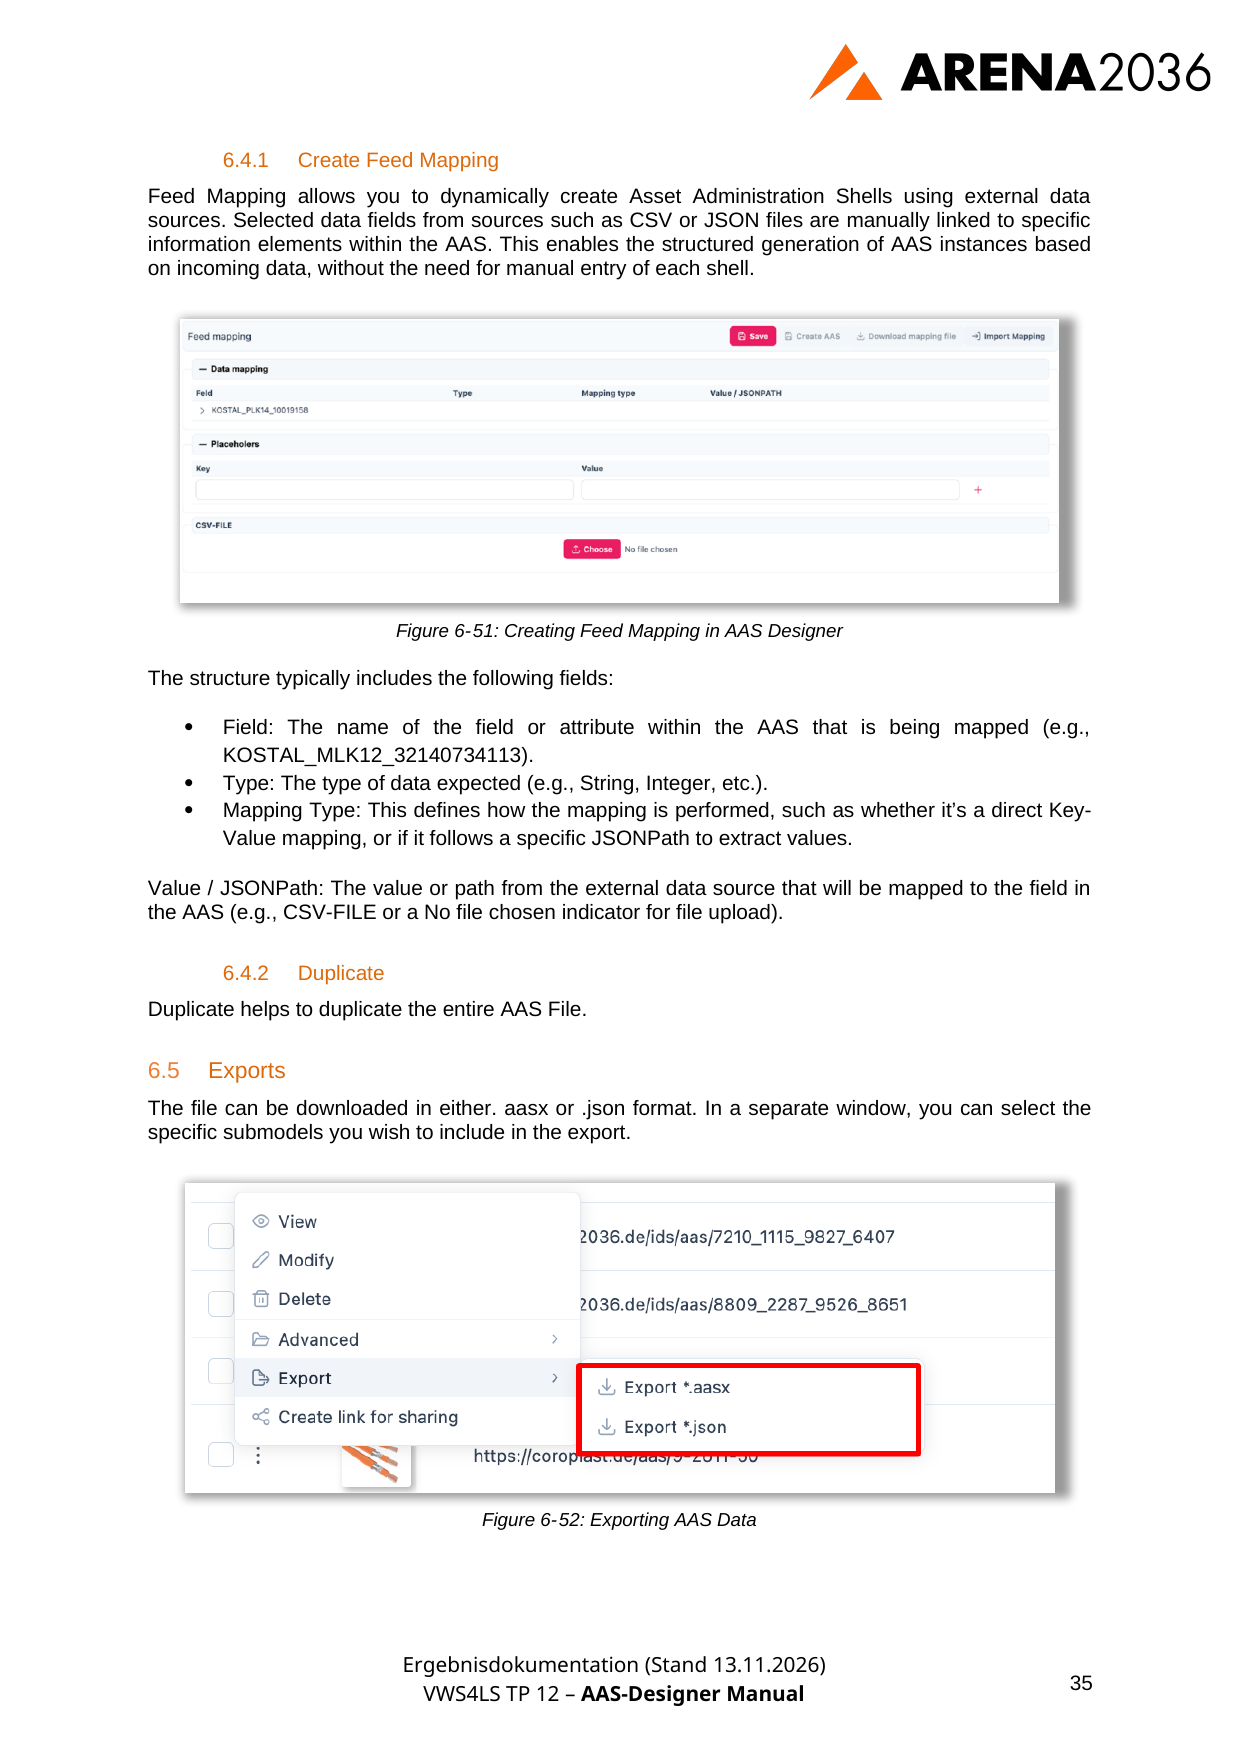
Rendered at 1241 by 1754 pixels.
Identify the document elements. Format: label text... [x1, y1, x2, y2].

picture [809, 44, 1211, 100]
text Duplicate helps to duplicate the entire AAS File. [148, 997, 1092, 1021]
picture [180, 319, 1059, 603]
text Value / JSONPath: The value or path from the external data source that will be mapped to the field in the AAS (e.g., CSV-FILE or a No file chosen indicator for file upload). [148, 876, 1092, 924]
subtitle Duplicate [223, 960, 1092, 984]
list Type: The type of data expected (e.g., String, Integer, etc.). [185, 770, 1092, 794]
picture [185, 1183, 1055, 1493]
text Feed Mapping allows you to dynamically create Asset Administration Shells using external data sources. Selected data fields from sources such as CSV or JSON files are manually linked to specific information elements within the AAS. This enables the structured generation of AAS instances based on incoming data, without the need for manual entry of each shell. [148, 184, 1092, 280]
text The file can be downloaded in either. aasx or .json format. In a separate window, you can select the specific submodels you wish to include in the export. [148, 1096, 1092, 1144]
list Field: The name of the field or attribute within the AAS that is being mapped (e.g., KOSTAL_MLK12_32140734113). [185, 715, 1092, 767]
text The structure typically includes the following fields: [148, 666, 1092, 690]
list Mapping Type: This defines how the mapping is performed, such as whether it’s a direct Key-Value mapping, or if it follows a specific JSONPath to extract values. [185, 798, 1092, 849]
subtitle Create Feed Mapping [223, 148, 1092, 172]
subtitle Exports [148, 1057, 1092, 1083]
